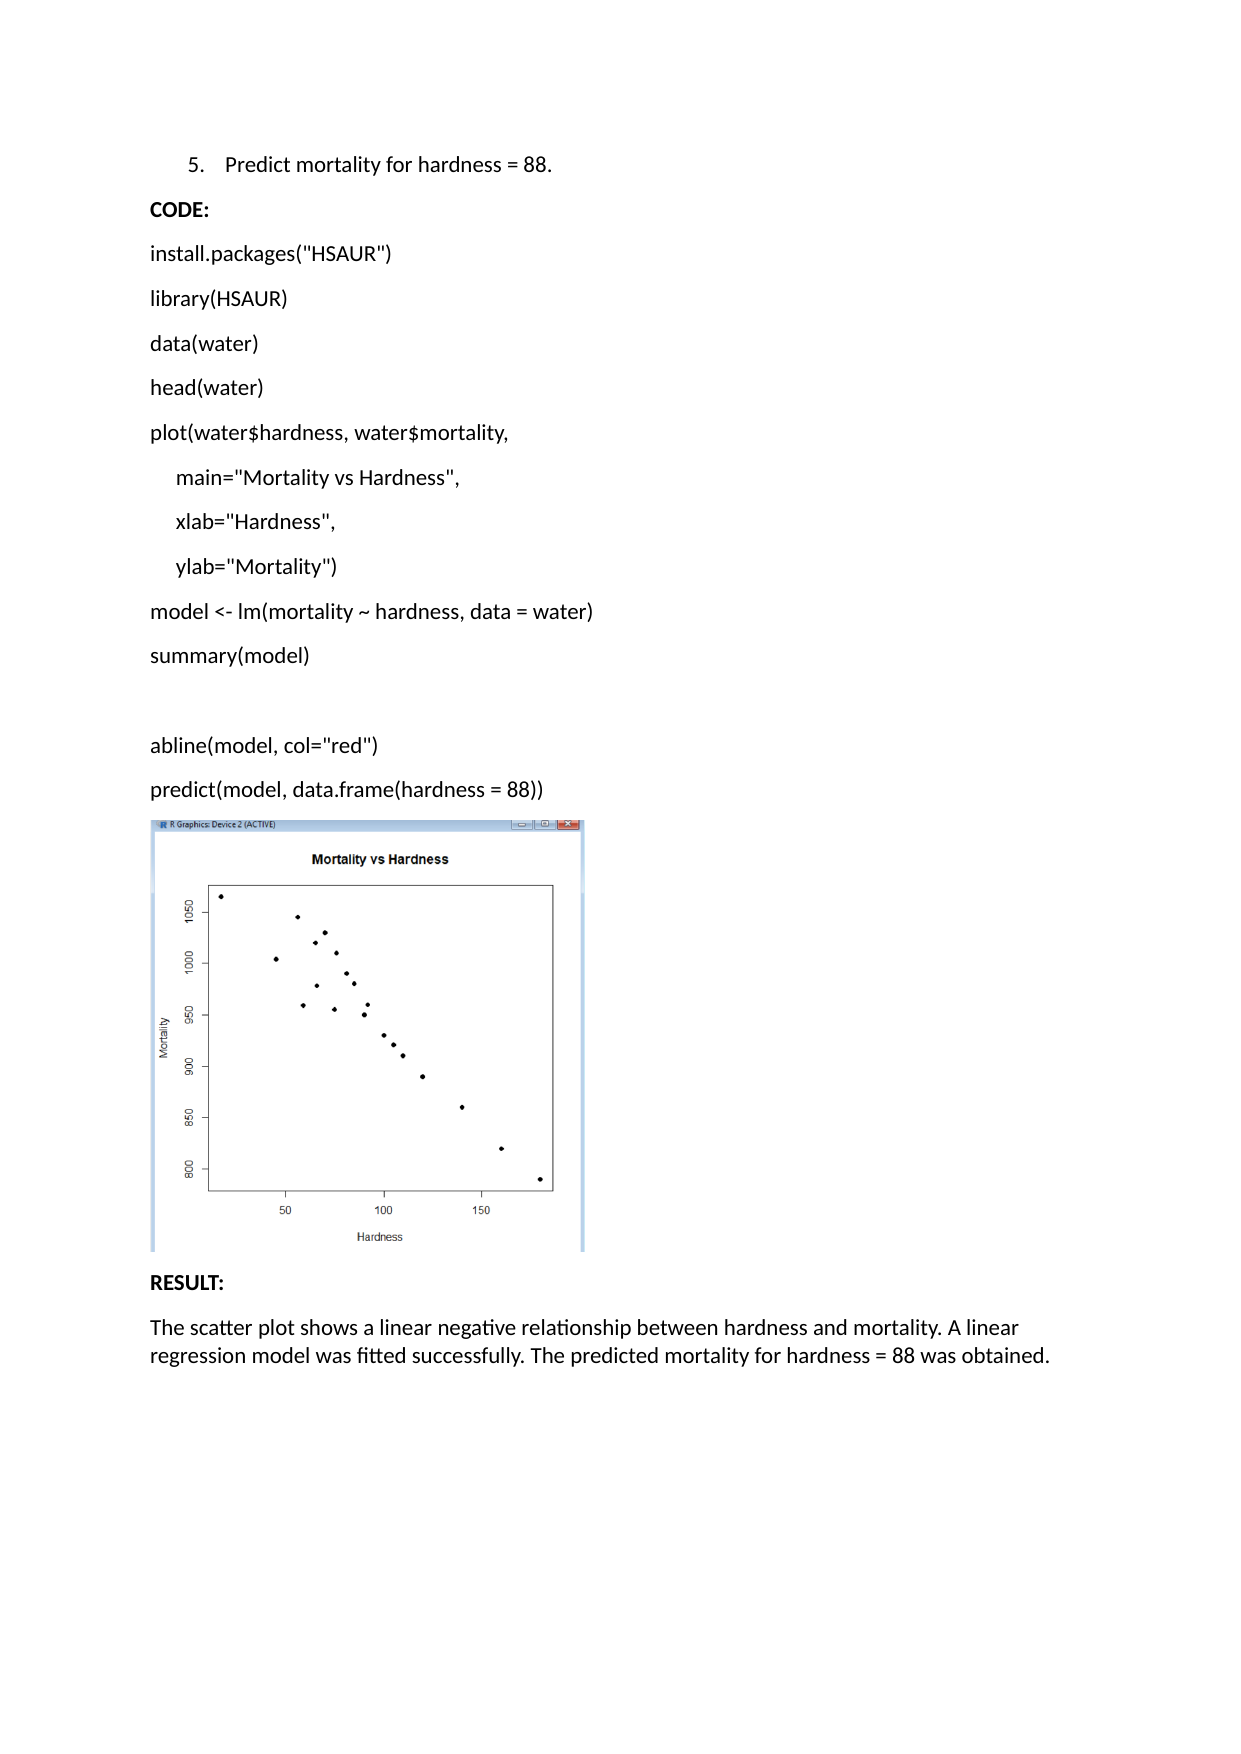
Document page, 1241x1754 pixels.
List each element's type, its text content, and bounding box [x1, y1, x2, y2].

text library(HSAUR) [150, 284, 1090, 312]
text plot(water$hardness, water$mortality, [150, 418, 1090, 446]
text RESULT: [150, 1268, 1090, 1296]
picture [150, 820, 585, 1252]
text predict(model, data.frame(hardness = 88)) [150, 776, 1090, 804]
text xlab="Hardness", [150, 507, 1090, 536]
text ylab="Mortality") [150, 552, 1090, 580]
text CODE: [150, 195, 1090, 223]
text model <- lm(mortality ~ hardness, data = water) [150, 597, 1090, 625]
text head(water) [150, 373, 1090, 401]
text The scatter plot shows a linear negative relationship between hardness and mortality. A linear regression model was fitted successfully. The predicted mortality for hardness = 88 was obtained. [150, 1313, 1090, 1369]
text main="Mortality vs Hardness", [150, 463, 1090, 491]
text install.packages("HSAUR") [150, 239, 1090, 267]
text abline(model, col="red") [150, 731, 1090, 759]
text data(water) [150, 329, 1090, 357]
text summary(model) [150, 642, 1090, 669]
list Predict mortality for hardness = 88. [187, 150, 1090, 178]
